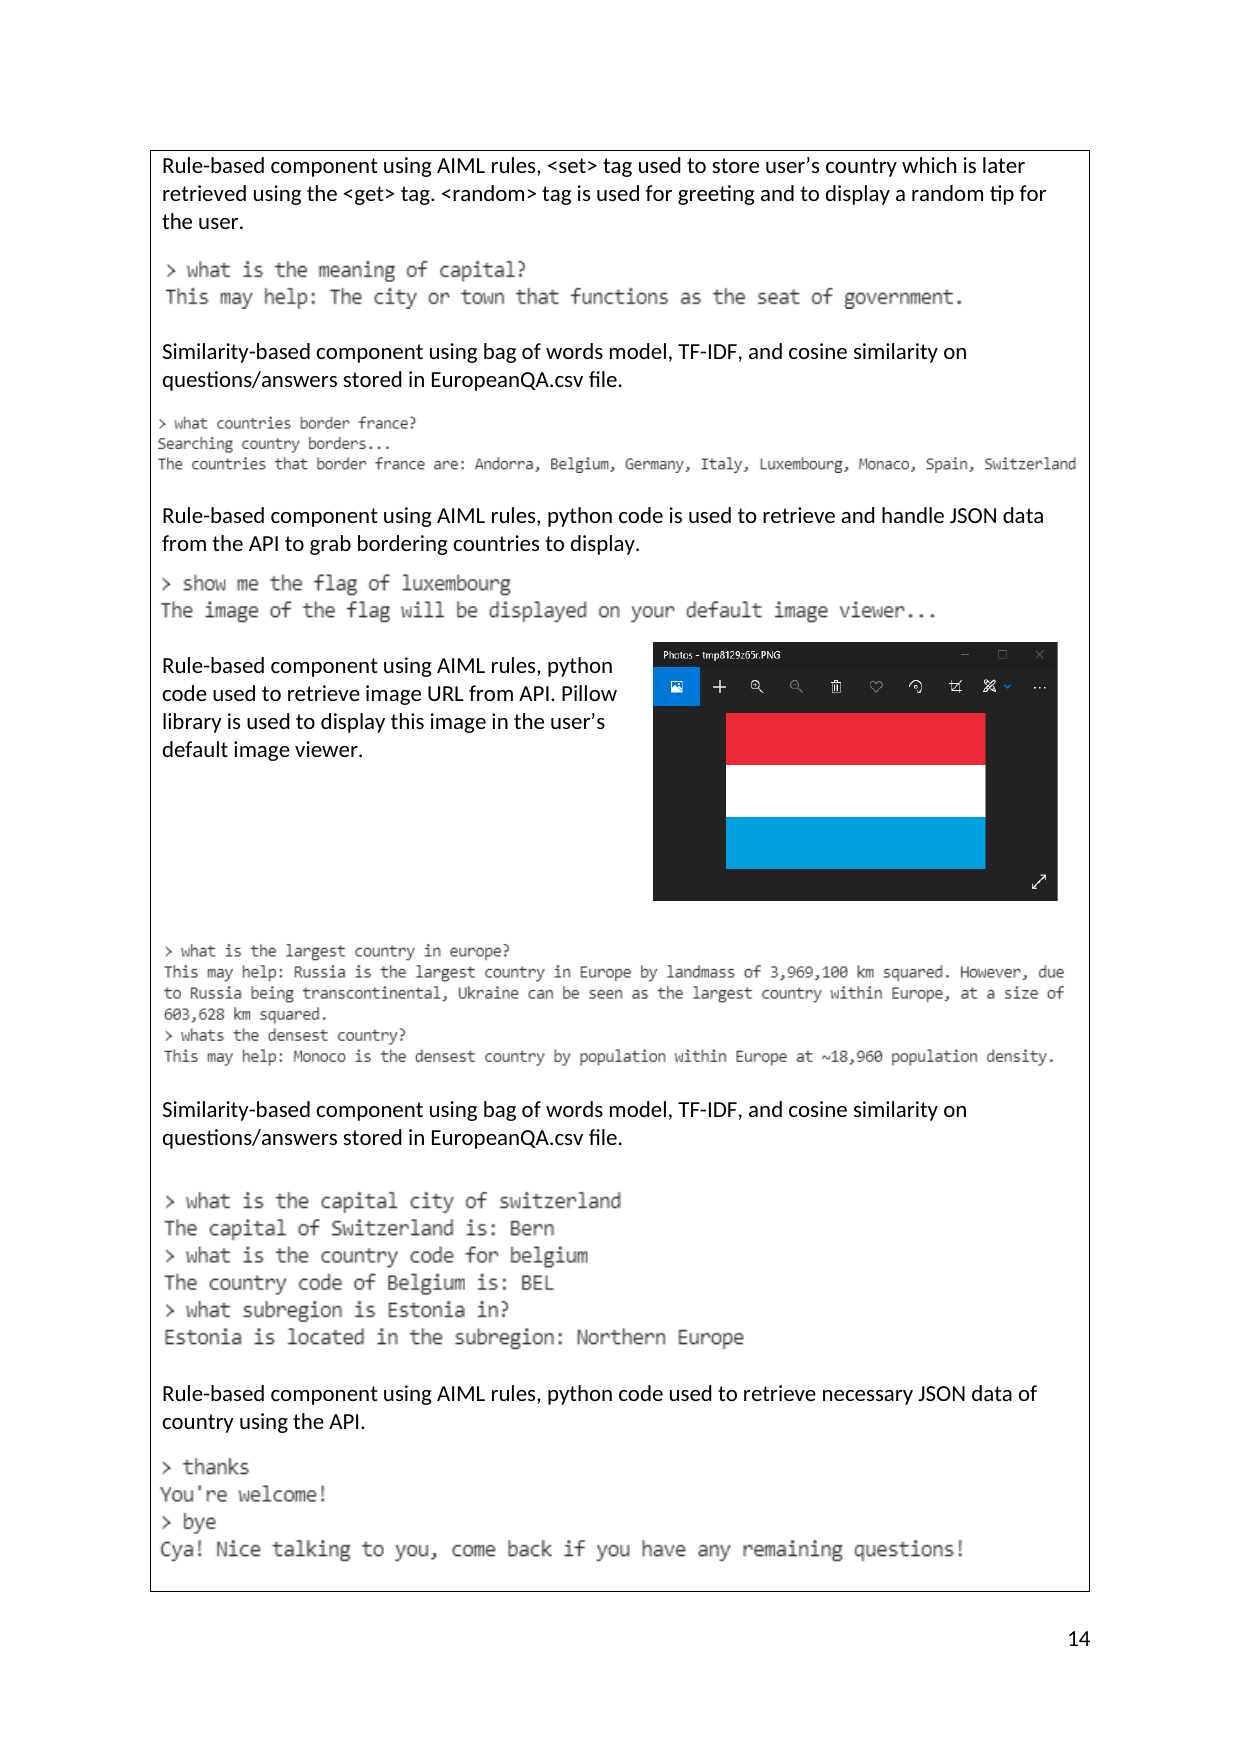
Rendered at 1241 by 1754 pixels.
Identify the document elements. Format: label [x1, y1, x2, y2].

picture [159, 1187, 752, 1351]
picture [162, 256, 966, 309]
table_header [151, 151, 1089, 1591]
picture [653, 642, 1058, 901]
picture [154, 412, 1082, 473]
picture [157, 1452, 972, 1563]
picture [161, 942, 1074, 1067]
picture [157, 570, 947, 624]
